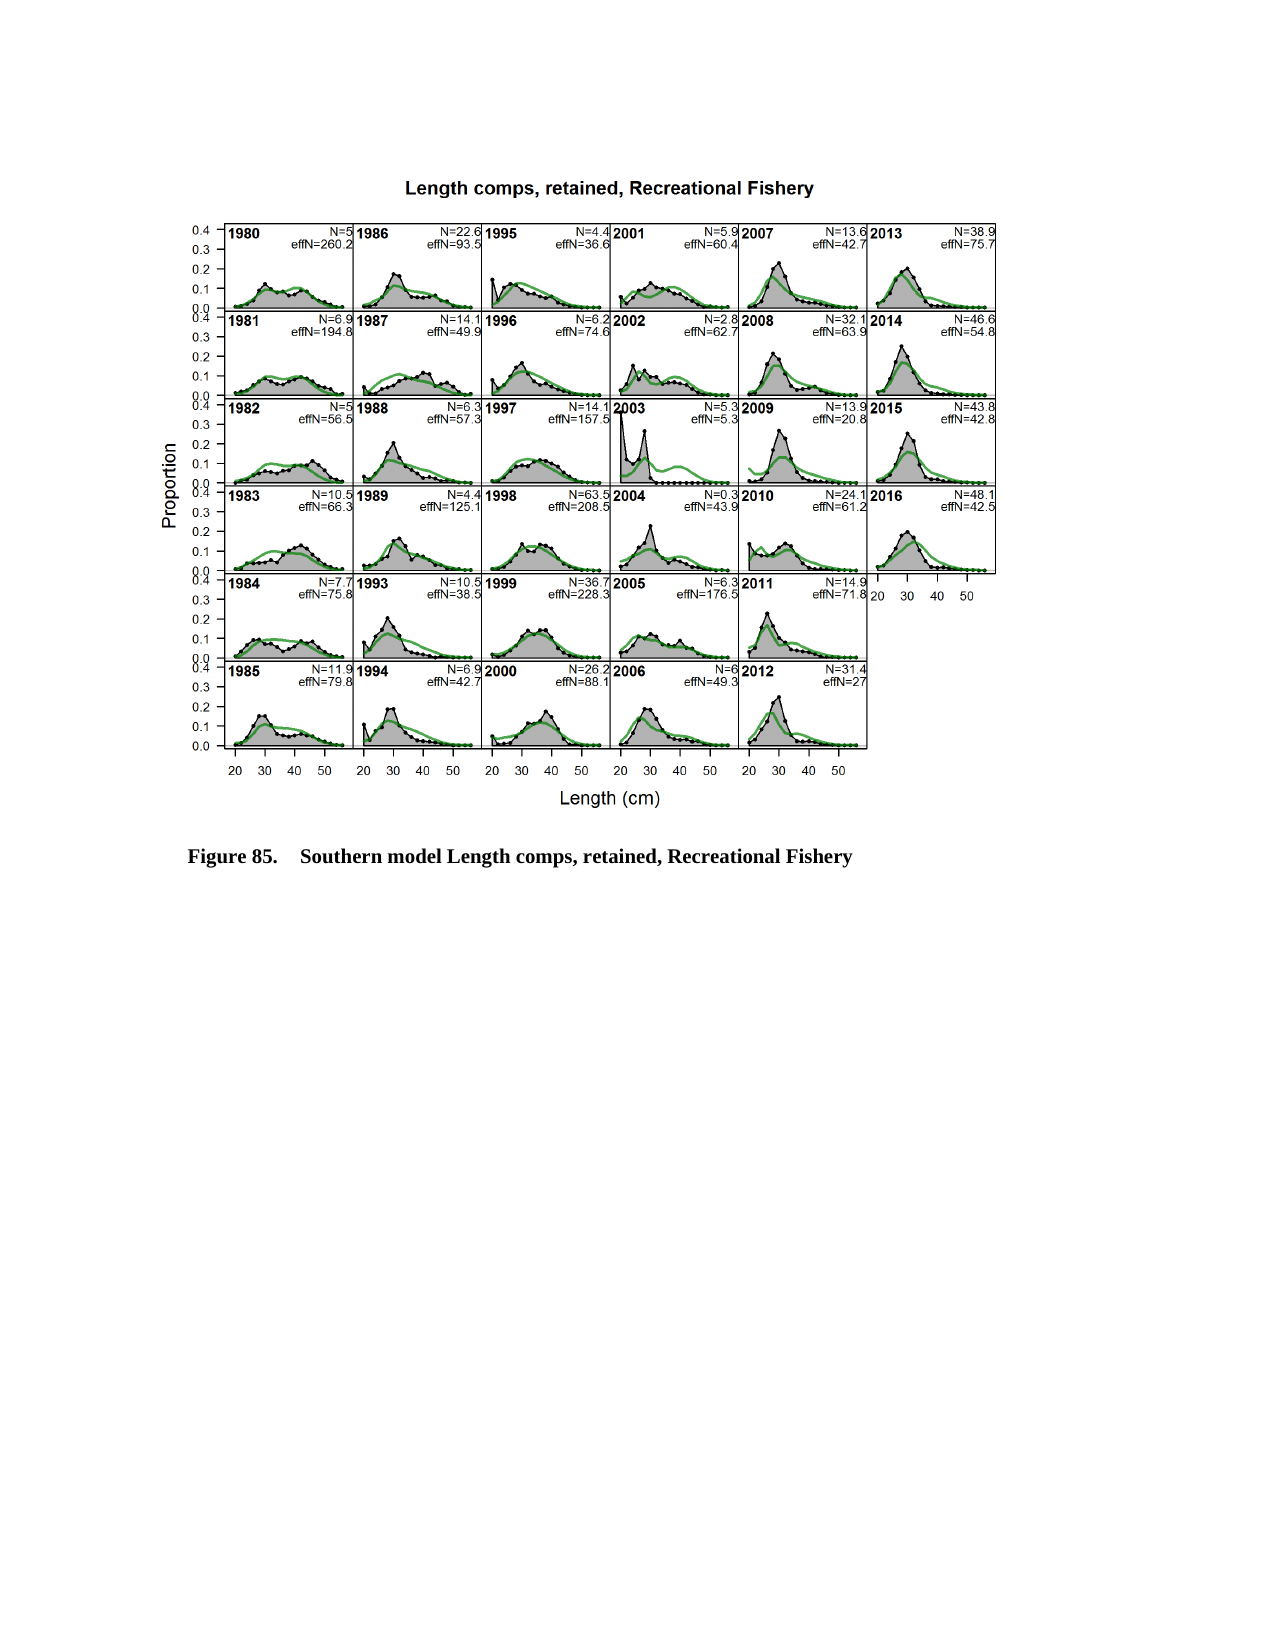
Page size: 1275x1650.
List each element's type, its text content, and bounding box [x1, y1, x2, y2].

picture [150, 150, 1025, 823]
text Southern model Length comps, retained, Recreational Fishery [187, 844, 1125, 868]
